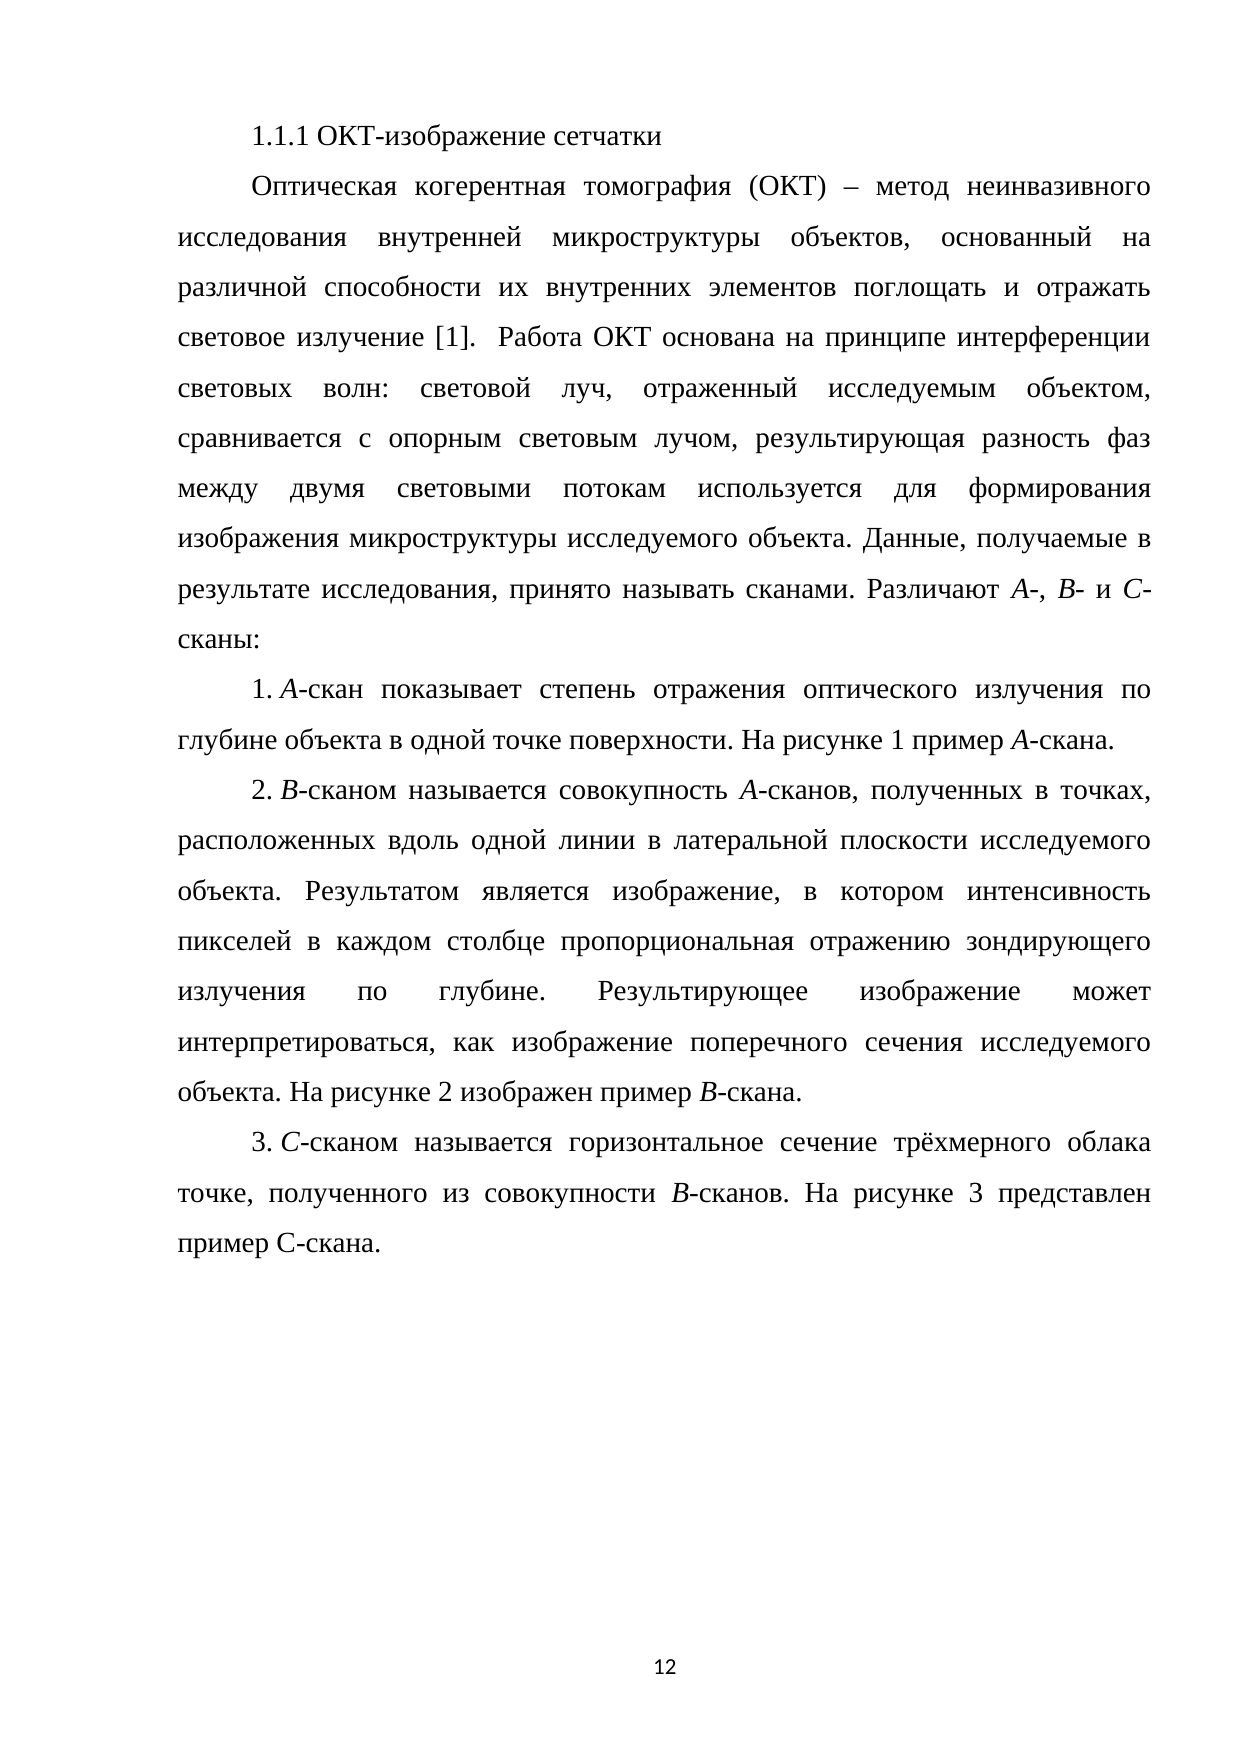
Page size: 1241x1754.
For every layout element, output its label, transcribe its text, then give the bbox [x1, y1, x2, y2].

text Оптическая когерентная томография (ОКТ) – метод неинвазивного исследования внутренней микроструктуры объектов, основанный на различной способности их внутренних элементов поглощать и отражать световое излучение [1]. Работа ОКТ основана на принципе интерференции световых волн: световой луч, отраженный исследуемым объектом, сравнивается с опорным световым лучом, результирующая разность фаз между двумя световыми потокам используется для формирования изображения микроструктуры исследуемого объекта. Данные, получаемые в результате исследования, принято называть сканами. Различают A-, B- и C-сканы: [177, 168, 1152, 655]
list В-сканом называется совокупность A-сканов, полученных в точках, расположенных вдоль одной линии в латеральной плоскости исследуемого объекта. Результатом является изображение, в котором интенсивность пикселей в каждом столбце пропорциональная отражению зондирующего излучения по глубине. Результирующее изображение может интерпретироваться, как изображение поперечного сечения исследуемого объекта. На рисунке 2 изображен пример B-скана. [177, 772, 1152, 1108]
subtitle ОКТ-изображение сетчатки [177, 118, 1152, 152]
list C-сканом называется горизонтальное сечение трёхмерного облака точке, полученного из совокупности B-сканов. На рисунке 3 представлен пример C-скана. [177, 1124, 1152, 1258]
list A-скан показывает степень отражения оптического излучения по глубине объекта в одной точке поверхности. На рисунке 1 пример A-скана. [177, 672, 1152, 755]
